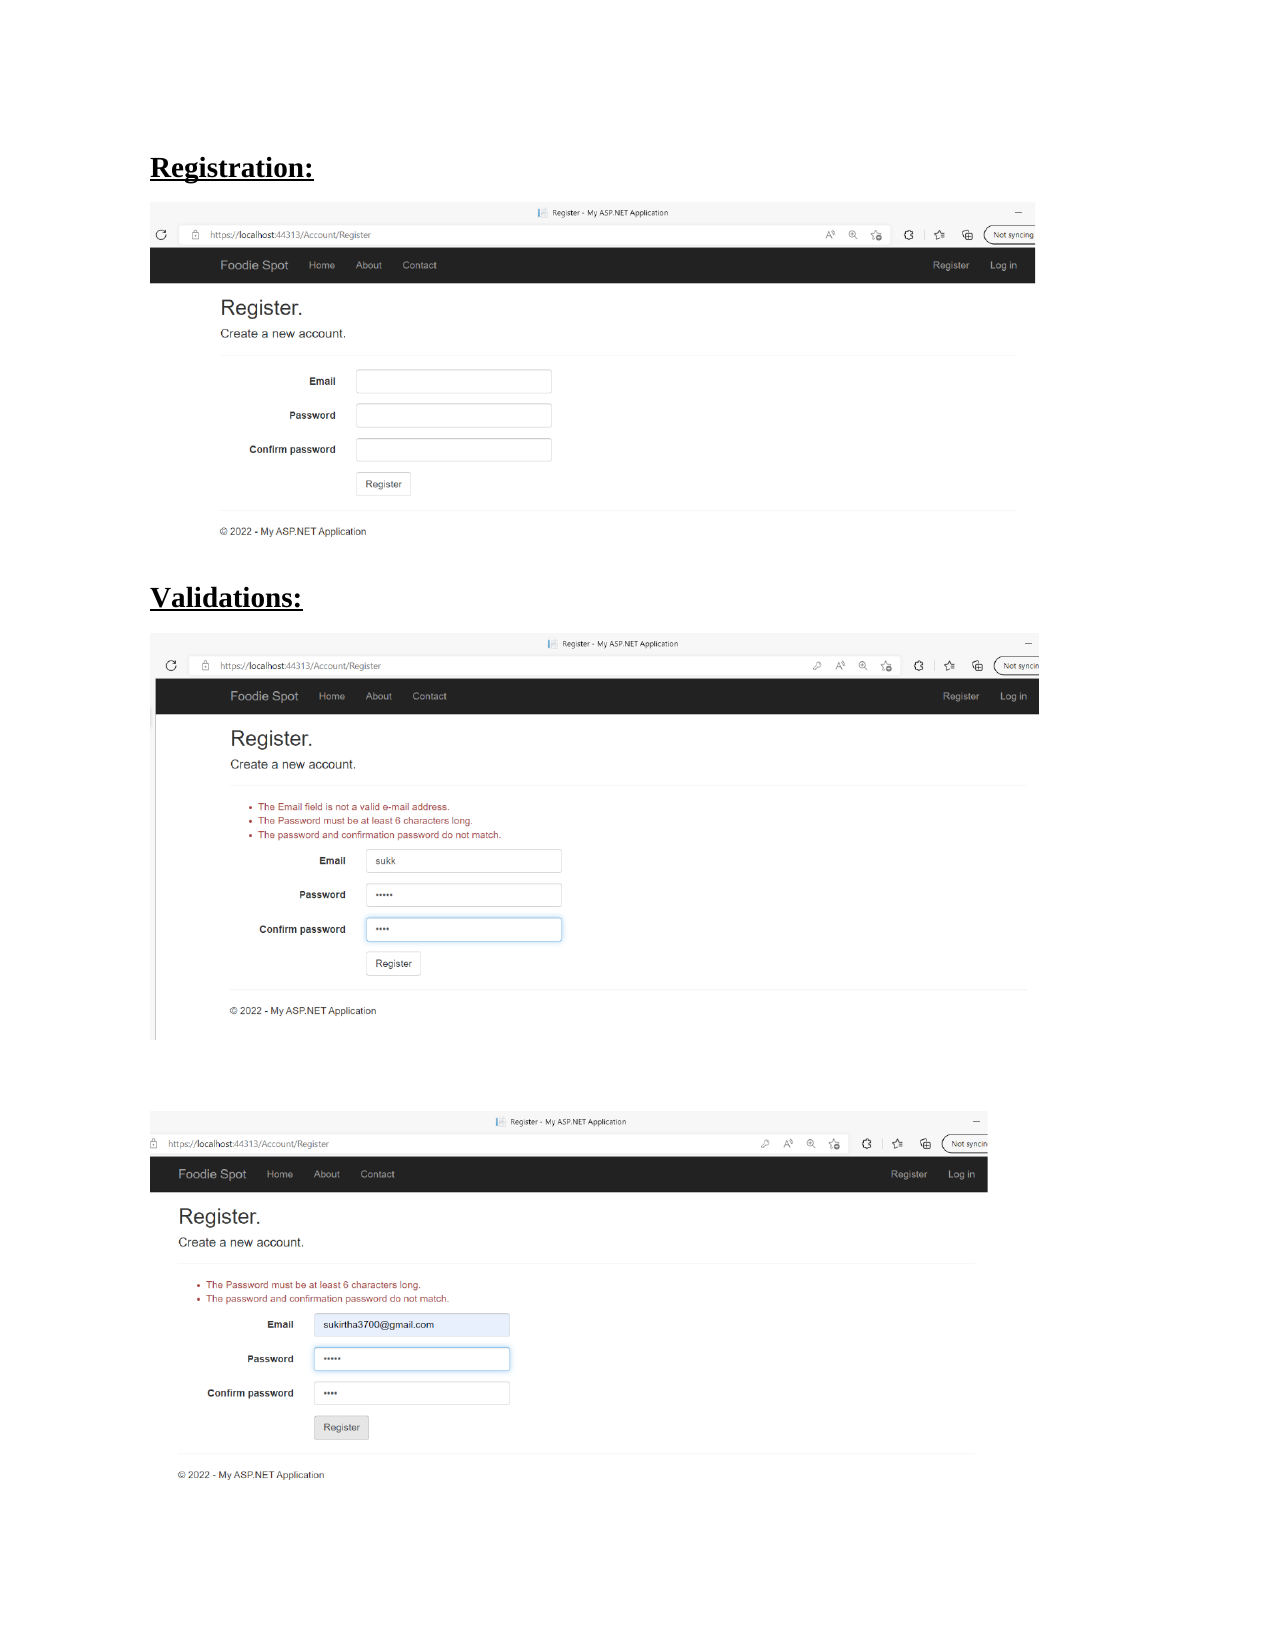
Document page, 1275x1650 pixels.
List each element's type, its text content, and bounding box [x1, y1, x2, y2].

picture [150, 1111, 988, 1499]
picture [150, 202, 1035, 562]
text Registration: [150, 150, 1125, 183]
text Validations: [150, 580, 1125, 614]
picture [150, 633, 1039, 1040]
